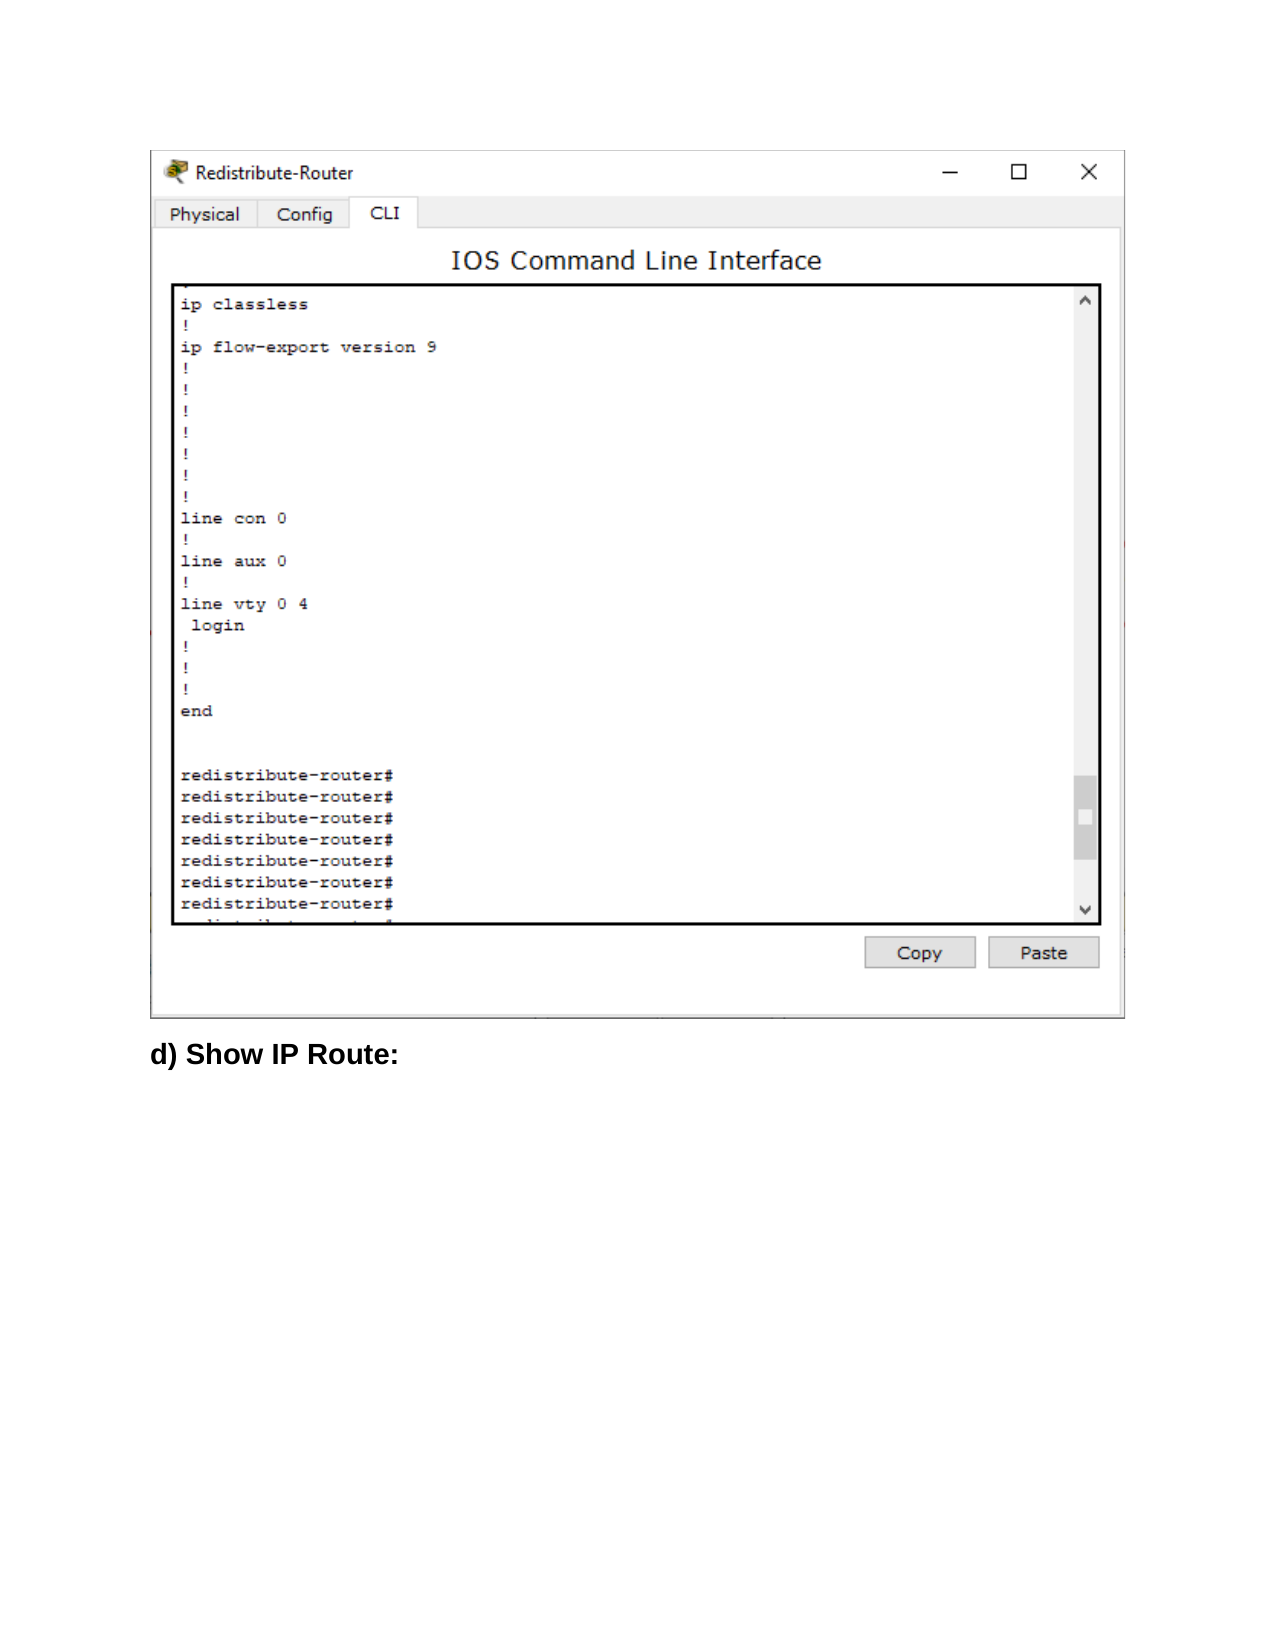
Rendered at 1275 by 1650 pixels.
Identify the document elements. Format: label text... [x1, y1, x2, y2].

text d) Show IP Route: [150, 1037, 1125, 1071]
picture [150, 150, 1125, 1019]
